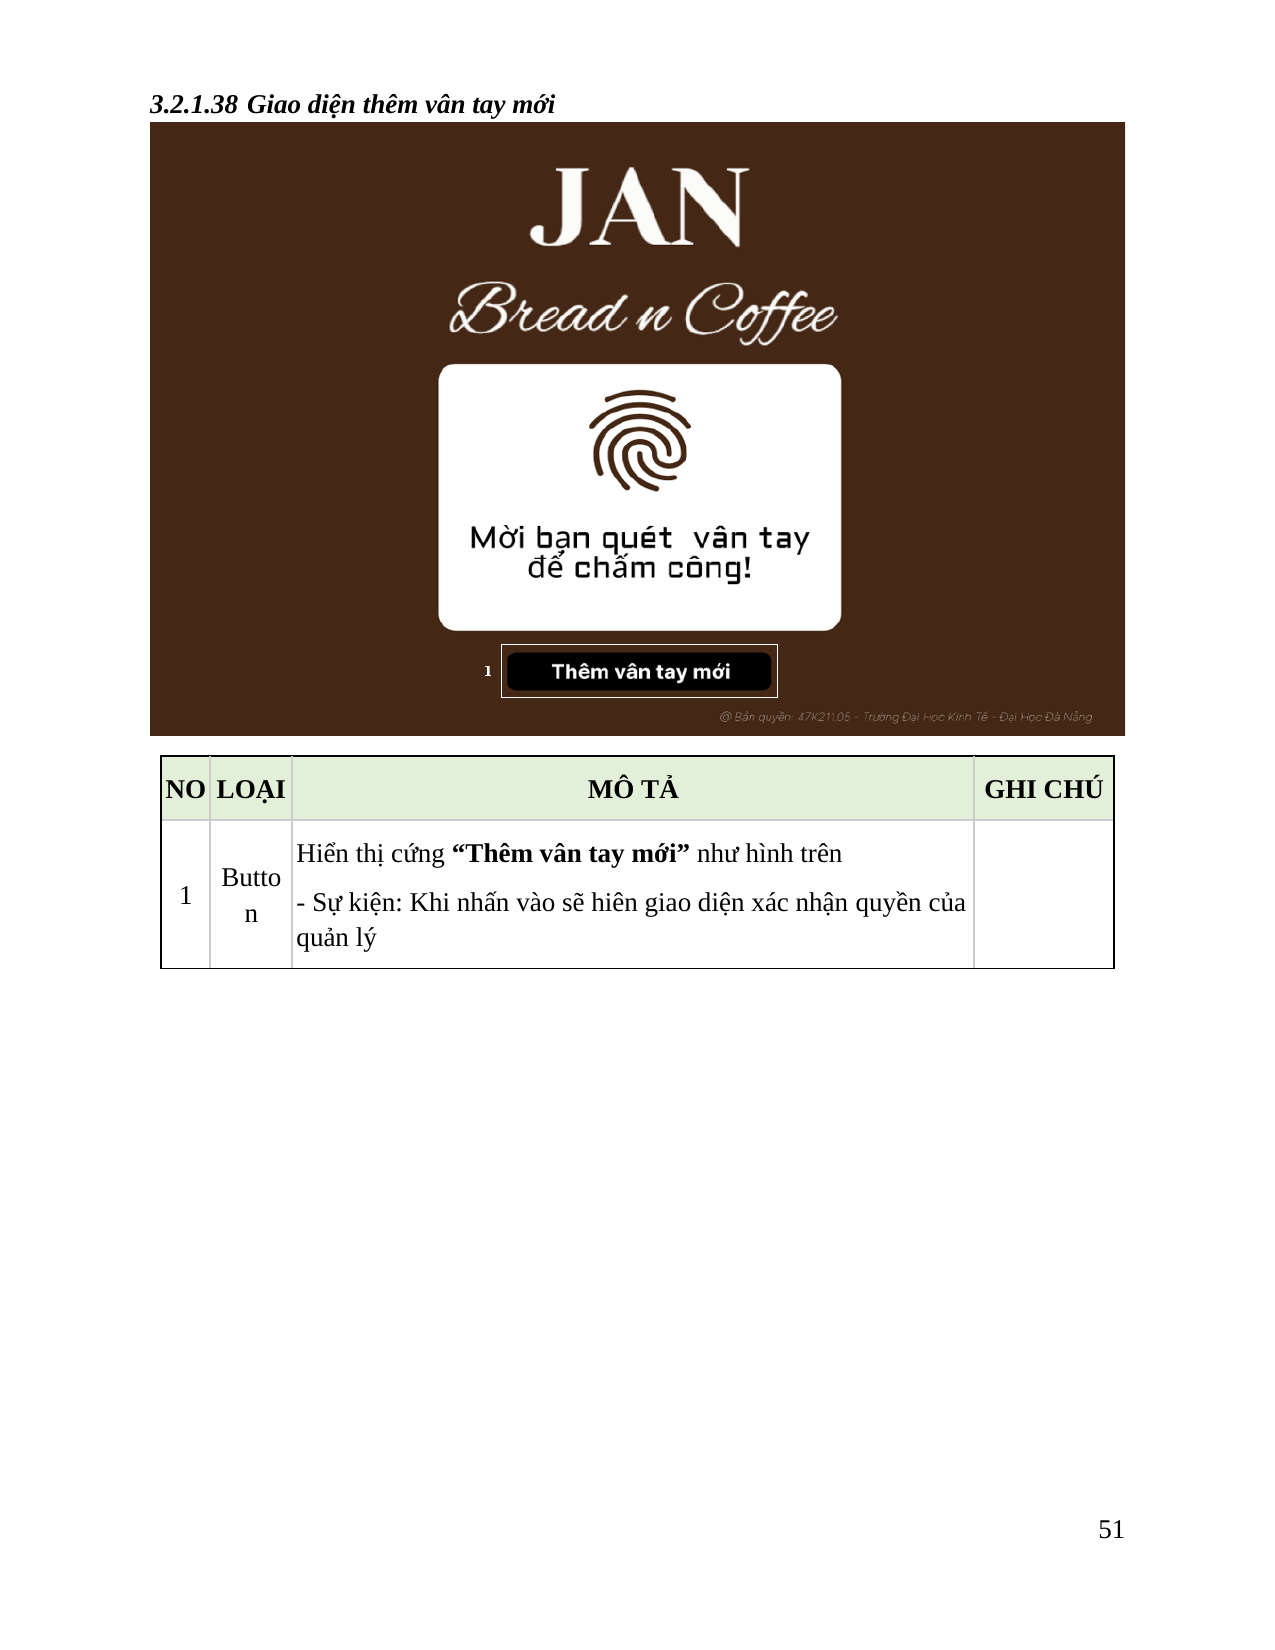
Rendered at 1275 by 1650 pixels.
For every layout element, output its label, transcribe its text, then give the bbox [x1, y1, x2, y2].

table_header LOẠI [211, 757, 291, 819]
picture [150, 122, 1125, 736]
table_cell [975, 821, 1113, 968]
table_cell Button [211, 821, 291, 968]
table_header GHI CHÚ [975, 757, 1113, 819]
table_cell Hiển thị cứng “Thêm vân tay mới” như hình trên - Sự kiện: Khi nhấn vào sẽ hiên giao diện xác nhận quyền của quản lý [293, 821, 973, 968]
table_header MÔ TẢ [293, 757, 973, 819]
table_header NO [162, 757, 209, 819]
table_cell 1 [162, 821, 209, 968]
subtitle Giao diện thêm vân tay mới [150, 89, 1125, 120]
